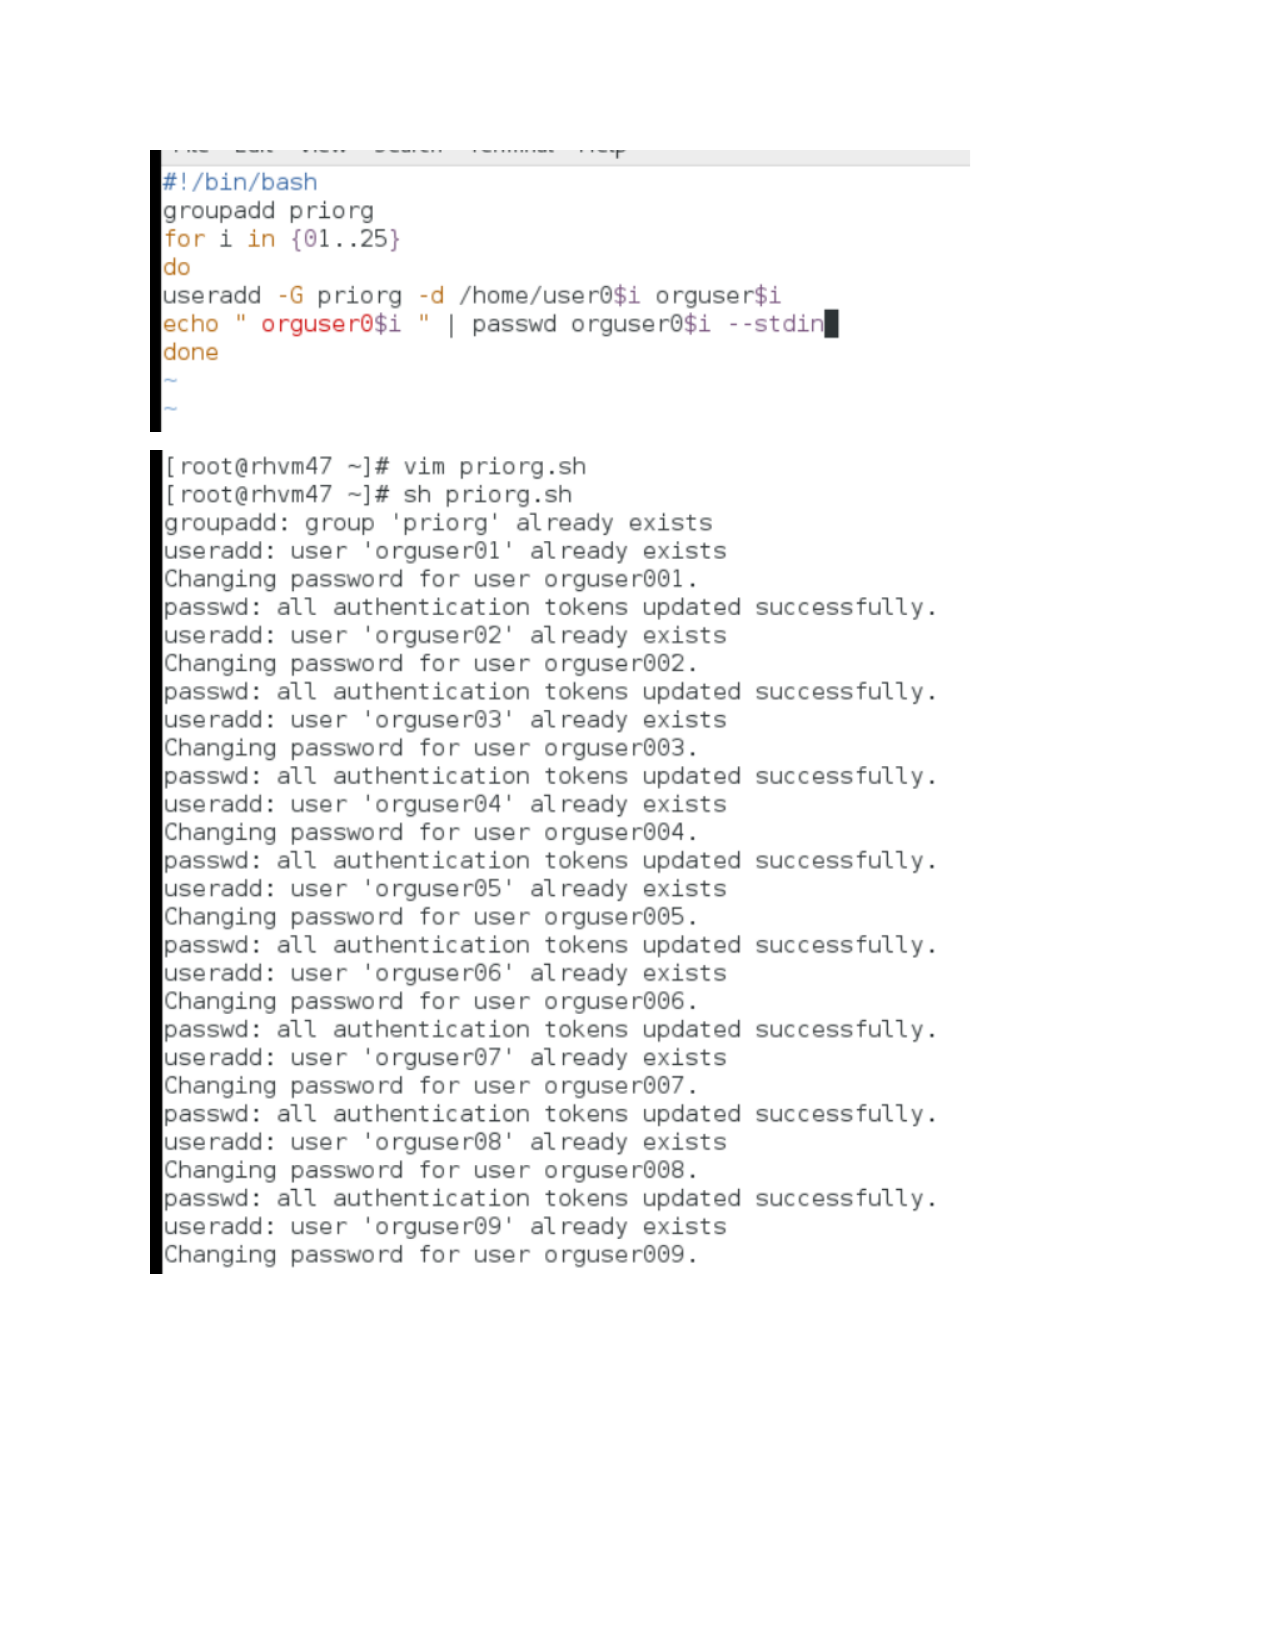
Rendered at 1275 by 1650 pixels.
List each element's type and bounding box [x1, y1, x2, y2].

picture [150, 450, 1105, 1274]
picture [150, 150, 971, 432]
